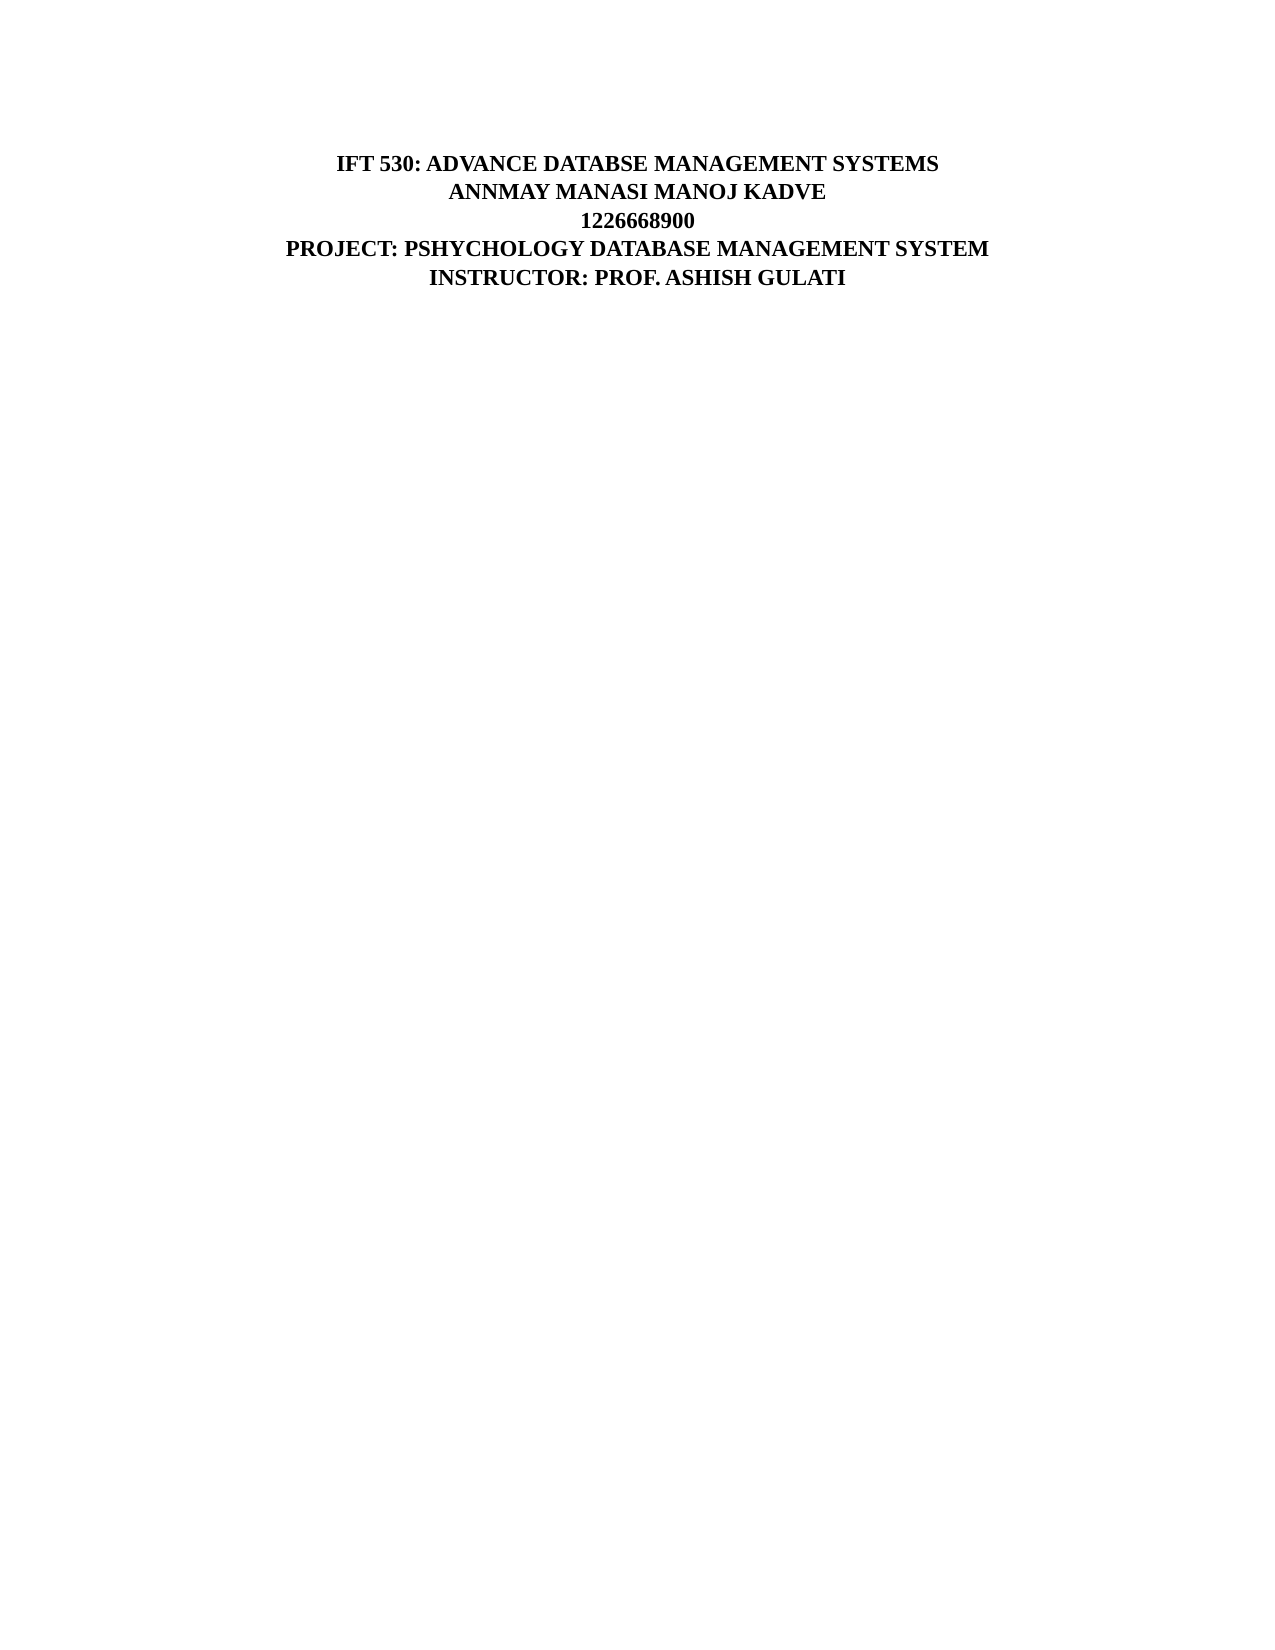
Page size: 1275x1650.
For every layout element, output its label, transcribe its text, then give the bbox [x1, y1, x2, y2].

text ANNMAY MANASI MANOJ KADVE [150, 178, 1125, 205]
text IFT 530: ADVANCE DATABSE MANAGEMENT SYSTEMS [150, 150, 1125, 176]
text 1226668900 [150, 207, 1125, 233]
text INSTRUCTOR: PROF. ASHISH GULATI [150, 264, 1125, 290]
text PROJECT: PSHYCHOLOGY DATABASE MANAGEMENT SYSTEM [150, 235, 1125, 262]
